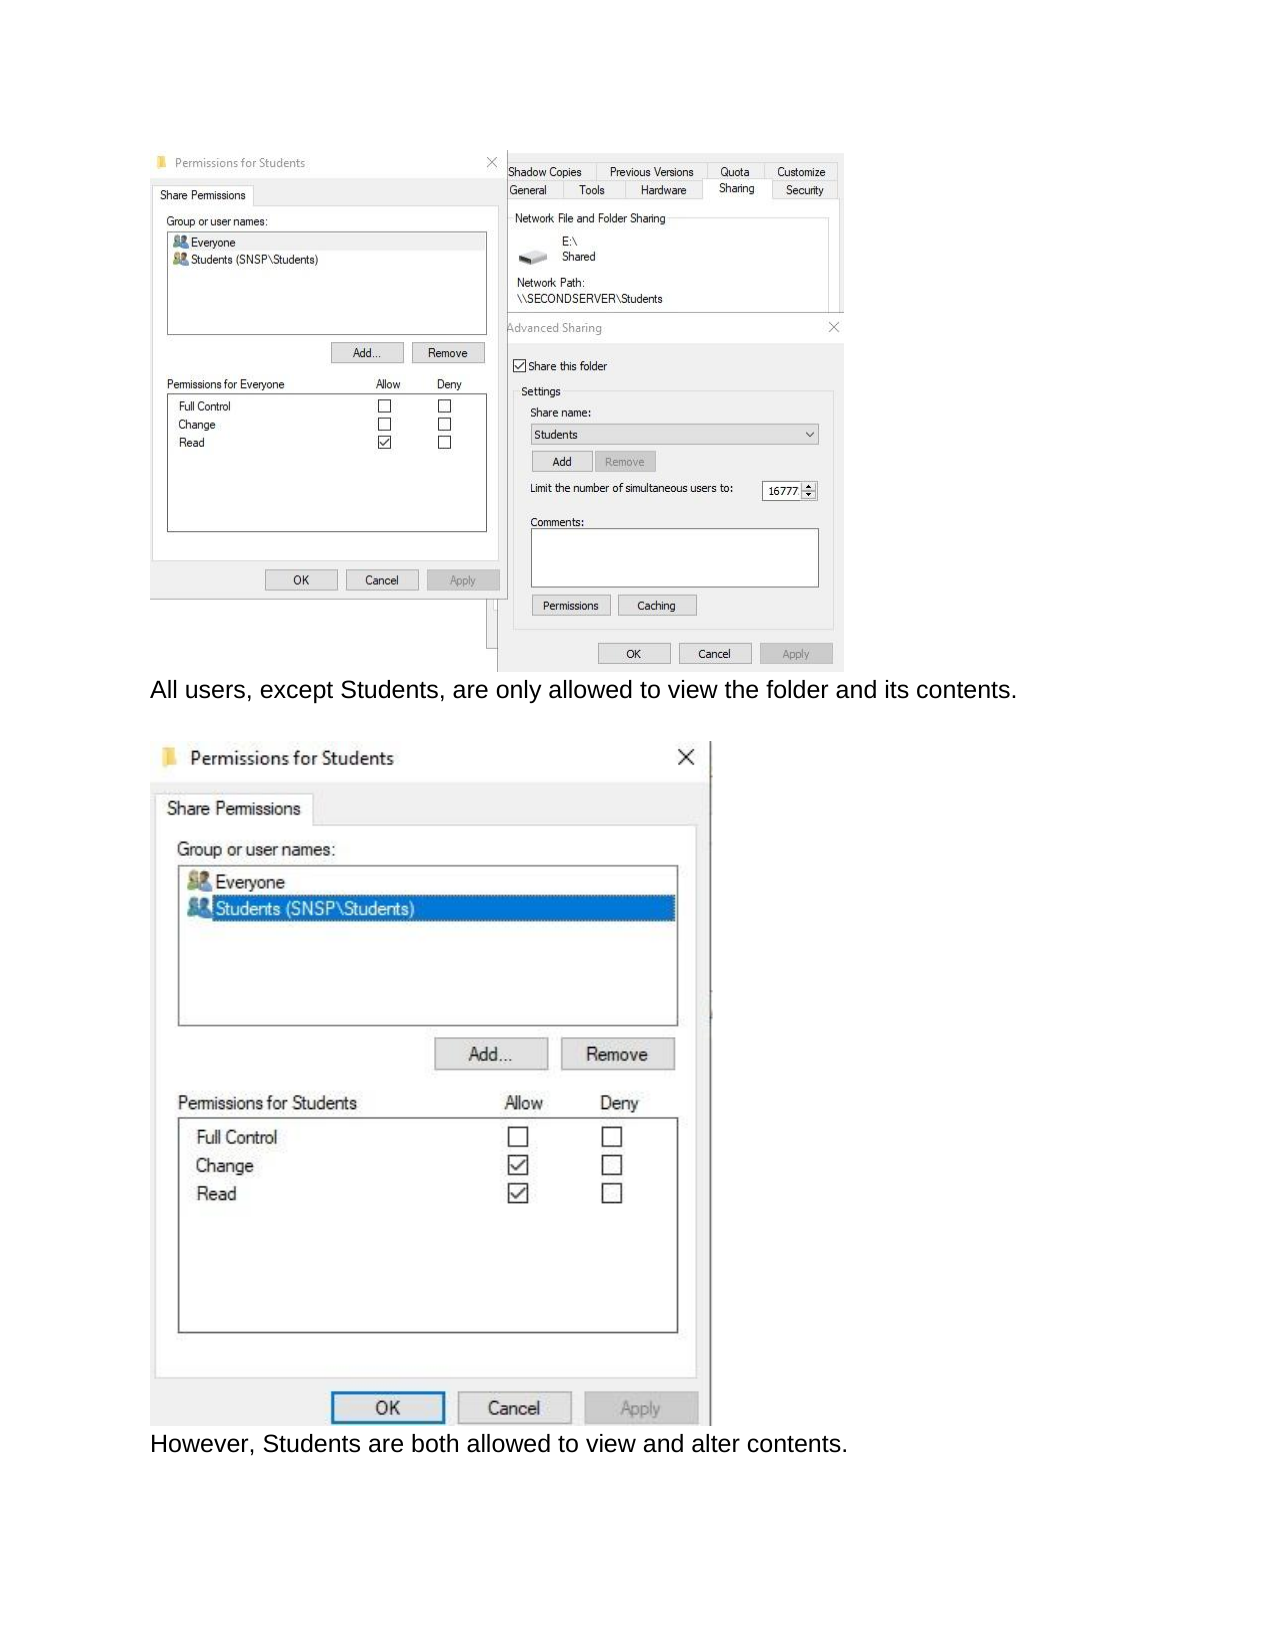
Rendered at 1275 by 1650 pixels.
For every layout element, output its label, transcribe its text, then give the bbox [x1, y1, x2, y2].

text All users, except Students, are only allowed to view the folder and its contents. [150, 675, 1125, 704]
picture [150, 150, 844, 672]
text However, Students are both allowed to view and alter contents. [150, 1429, 1125, 1458]
picture [150, 741, 713, 1426]
